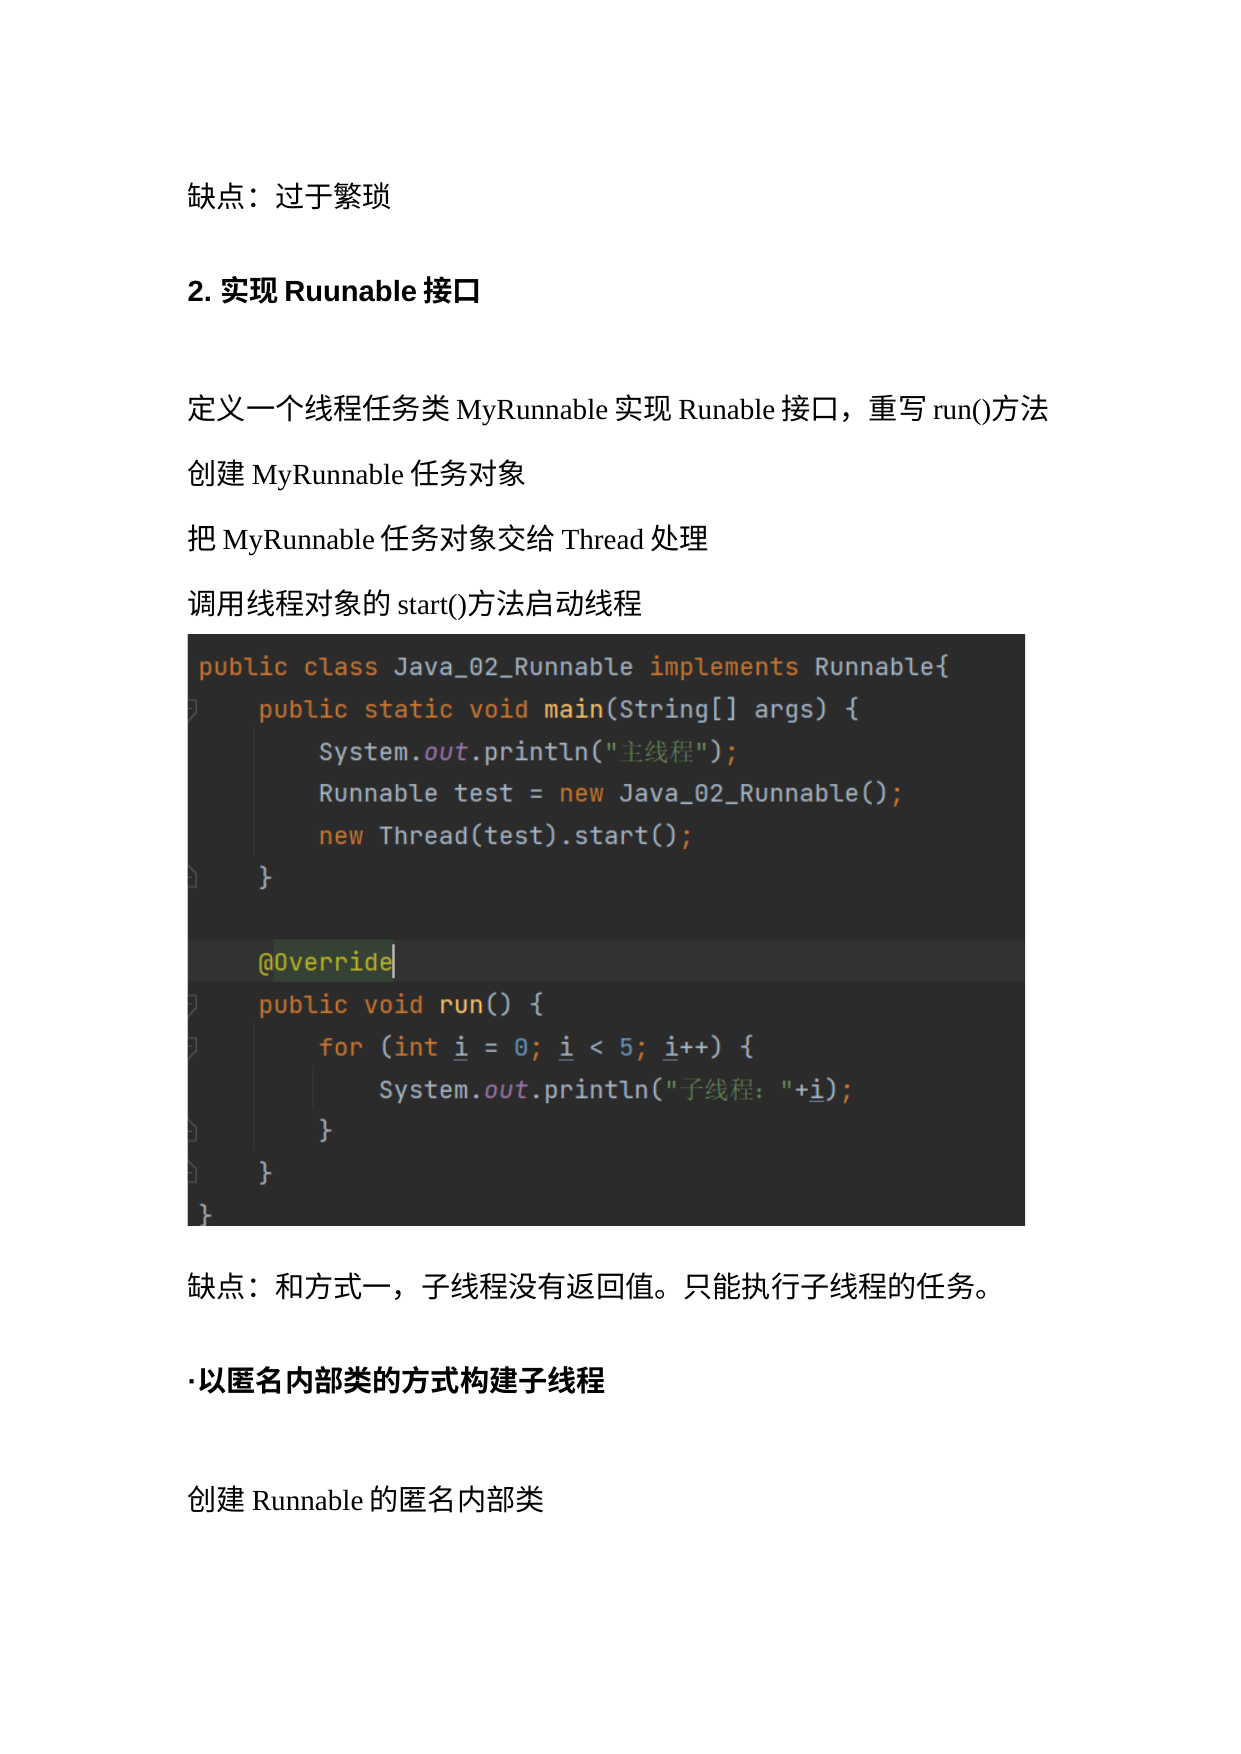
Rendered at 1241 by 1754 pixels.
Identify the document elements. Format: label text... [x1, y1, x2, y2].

subtitle 实现Ruunable接口 [187, 256, 1053, 321]
list 调用线程对象的start()方法启动线程 [187, 569, 1053, 634]
list 把MyRunnable任务对象交给Thread处理 [187, 504, 1053, 569]
text 创建Runnable的匿名内部类 [187, 1465, 1053, 1530]
list 缺点：和方式一，子线程没有返回值。只能执行子线程的任务。 [187, 1252, 1053, 1317]
picture [187, 634, 1025, 1226]
list 创建MyRunnable任务对象 [187, 439, 1053, 504]
list 缺点：过于繁琐 [187, 162, 1053, 227]
list 定义一个线程任务类MyRunnable实现Runable接口，重写run()方法 [187, 374, 1053, 439]
subtitle ·以匿名内部类的方式构建子线程 [187, 1346, 1053, 1411]
